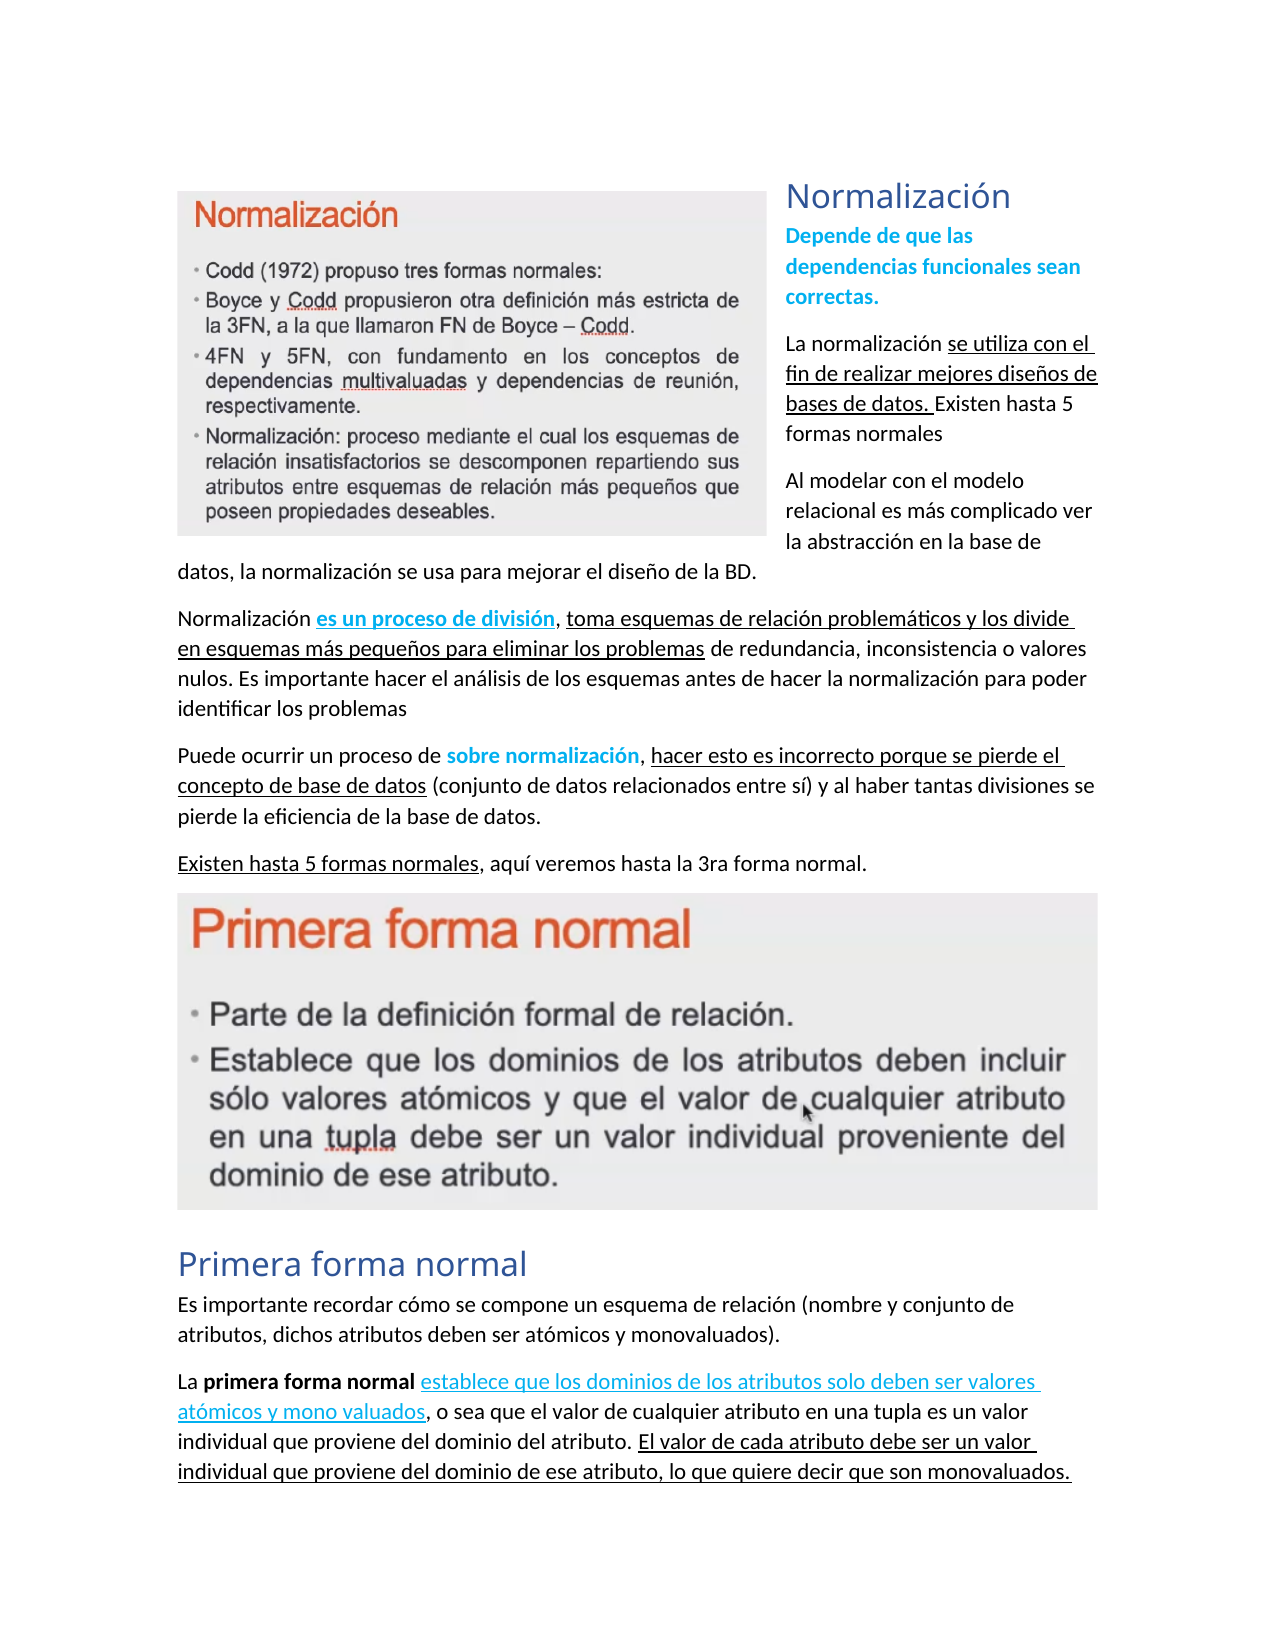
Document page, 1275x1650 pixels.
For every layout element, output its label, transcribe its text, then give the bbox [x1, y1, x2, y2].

text Depende de que las dependencias funcionales sean correctas. [767, 222, 1098, 310]
text Existen hasta 5 formas normales, aquí veremos hasta la 3ra forma normal. [177, 849, 1098, 877]
text Al modelar con el modelo relacional es más complicado ver la abstracción en la base de datos, la normalización se usa para mejorar el diseño de la BD. [177, 466, 1098, 585]
picture [177, 191, 767, 536]
text La primera forma normal establece que los dominios de los atributos solo deben ser valores atómicos y mono valuados, o sea que el valor de cualquier atributo en una tupla es un valor individual que proviene del dominio del atributo. El valor de cada atributo debe ser un valor individual que proviene del dominio de ese atributo, lo que quiere decir que son monovaluados. [177, 1367, 1098, 1485]
subtitle Normalización [177, 173, 1098, 218]
subtitle Primera forma normal [177, 1210, 1098, 1286]
text Normalización es un proceso de división, toma esquemas de relación problemáticos y los divide en esquemas más pequeños para eliminar los problemas de redundancia, inconsistencia o valores nulos. Es importante hacer el análisis de los esquemas antes de hacer la normalización para poder identificar los problemas [177, 604, 1098, 722]
text Puede ocurrir un proceso de sobre normalización, hacer esto es incorrecto porque se pierde el concepto de base de datos (conjunto de datos relacionados entre sí) y al haber tantas divisiones se pierde la eficiencia de la base de datos. [177, 741, 1098, 830]
text La normalización se utiliza con el fin de realizar mejores diseños de bases de datos. Existen hasta 5 formas normales [767, 329, 1098, 447]
text Es importante recordar cómo se compone un esquema de relación (nombre y conjunto de atributos, dichos atributos deben ser atómicos y monovaluados). [177, 1290, 1098, 1348]
picture [177, 893, 1098, 1210]
